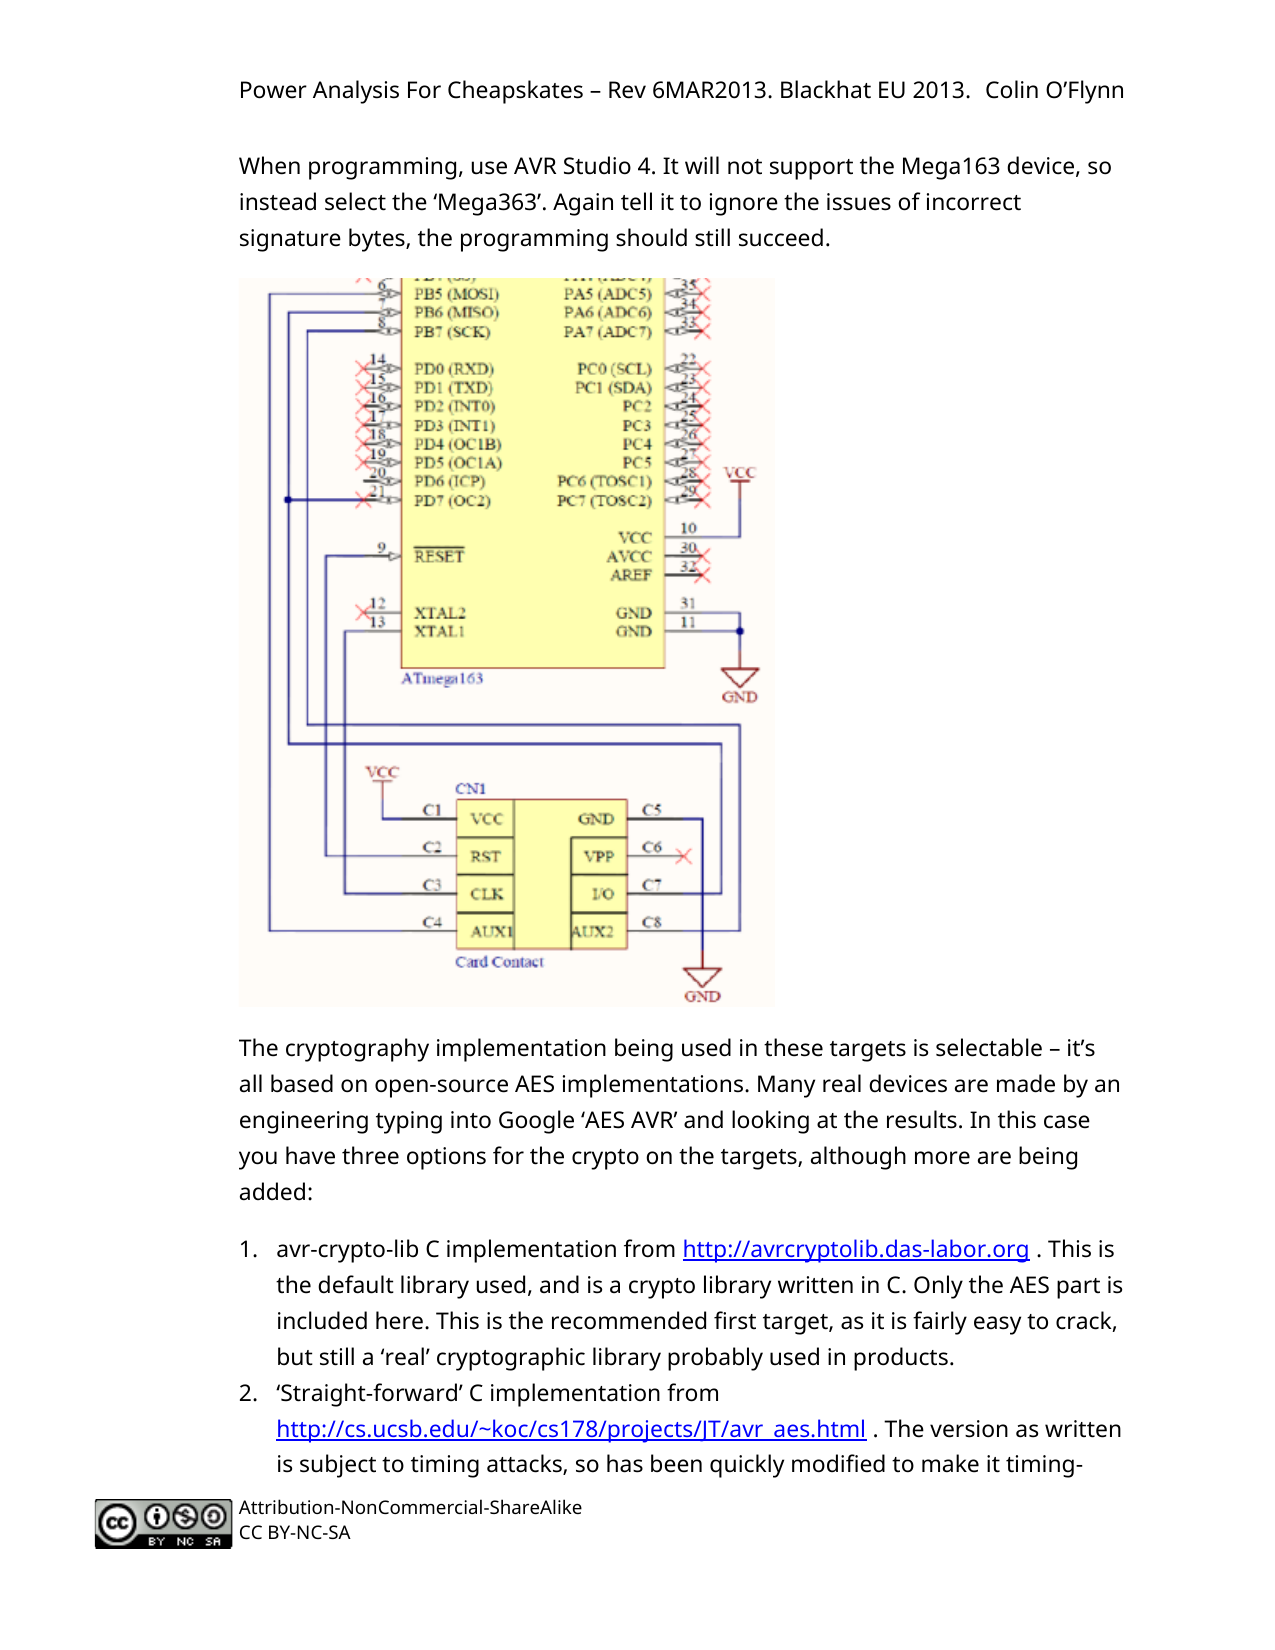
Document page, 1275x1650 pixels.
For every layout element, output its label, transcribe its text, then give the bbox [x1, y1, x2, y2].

text When programming, use AVR Studio 4. It will not support the Mega163 device, so instead select the ‘Mega363’. Again tell it to ignore the issues of incorrect signature bytes, the programming should still succeed. [239, 150, 1125, 253]
picture [238, 278, 775, 1007]
list avr-crypto-lib C implementation from http://avrcryptolib.das-labor.org . This is the default library used, and is a crypto library written in C. Only the AES part is included here. This is the recommended first target, as it is fairly easy to crack, but still a ‘real’ cryptographic library probably used in products. [239, 1233, 1125, 1372]
picture [94, 1499, 233, 1549]
text The cryptography implementation being used in these targets is selectable – it’s all based on open-source AES implementations. Many real devices are made by an engineering typing into Google ‘AES AVR’ and looking at the results. In this case you have three options for the crypto on the targets, although more are being added: [239, 1032, 1125, 1207]
